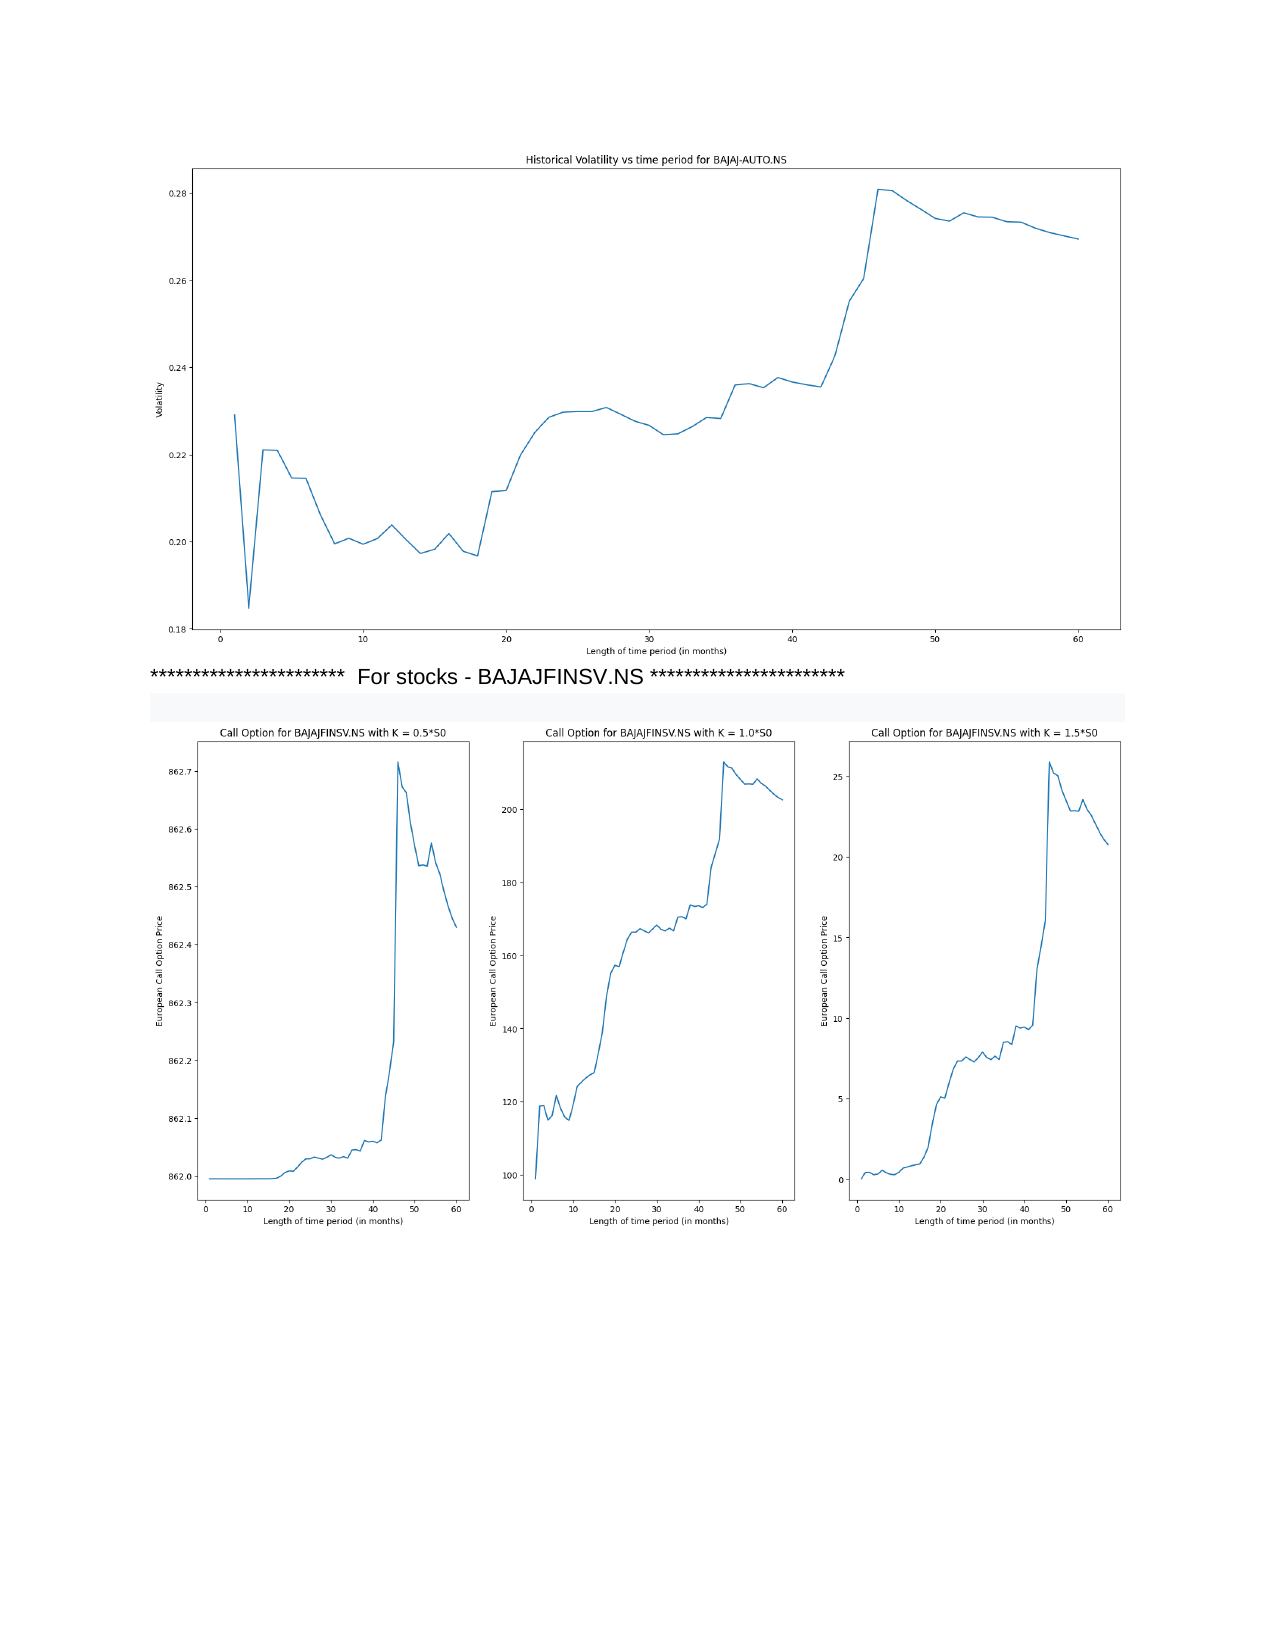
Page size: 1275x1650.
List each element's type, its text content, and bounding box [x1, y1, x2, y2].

picture [150, 150, 1125, 661]
text *********************** For stocks - BAJAJFINSV.NS *********************** [150, 664, 1125, 689]
picture [150, 722, 1125, 1231]
